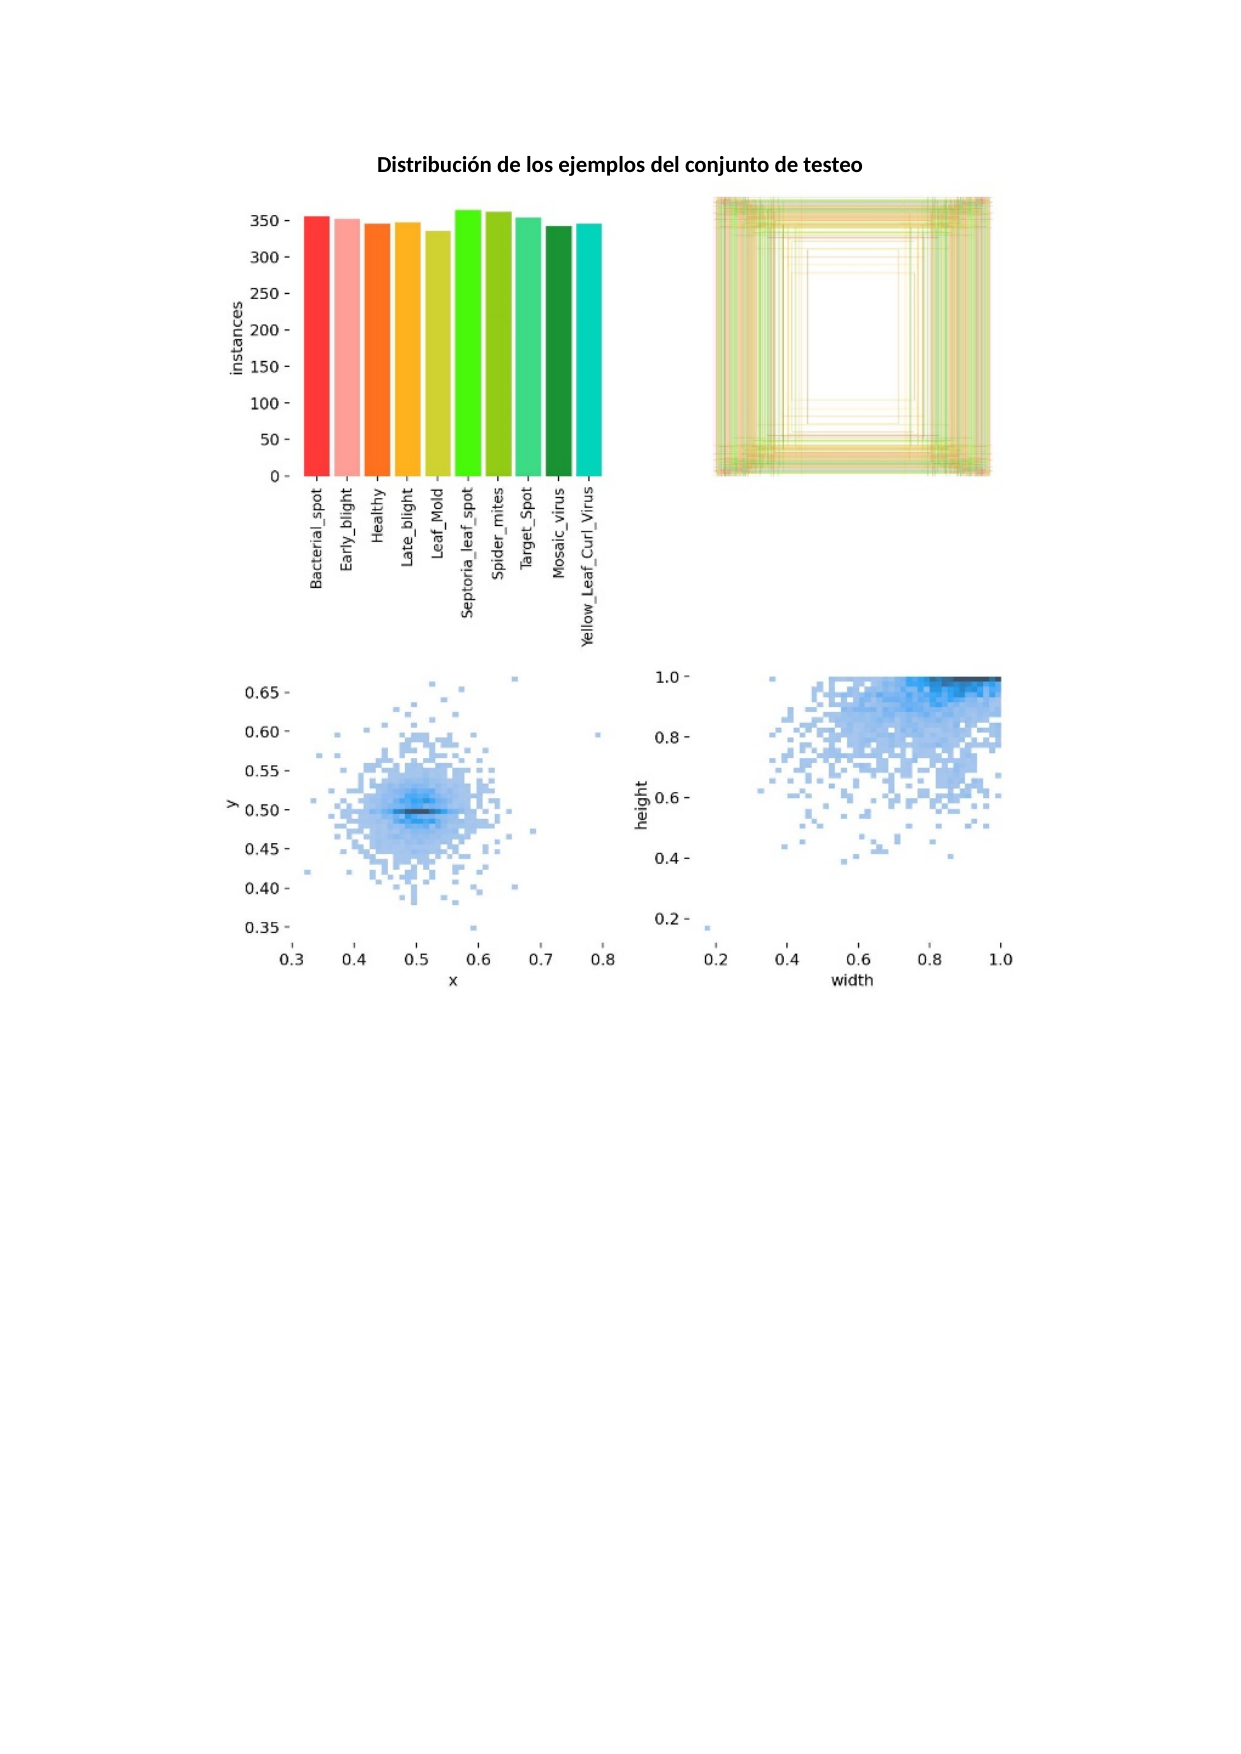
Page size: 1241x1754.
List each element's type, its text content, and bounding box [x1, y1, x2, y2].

picture [207, 180, 1033, 1006]
